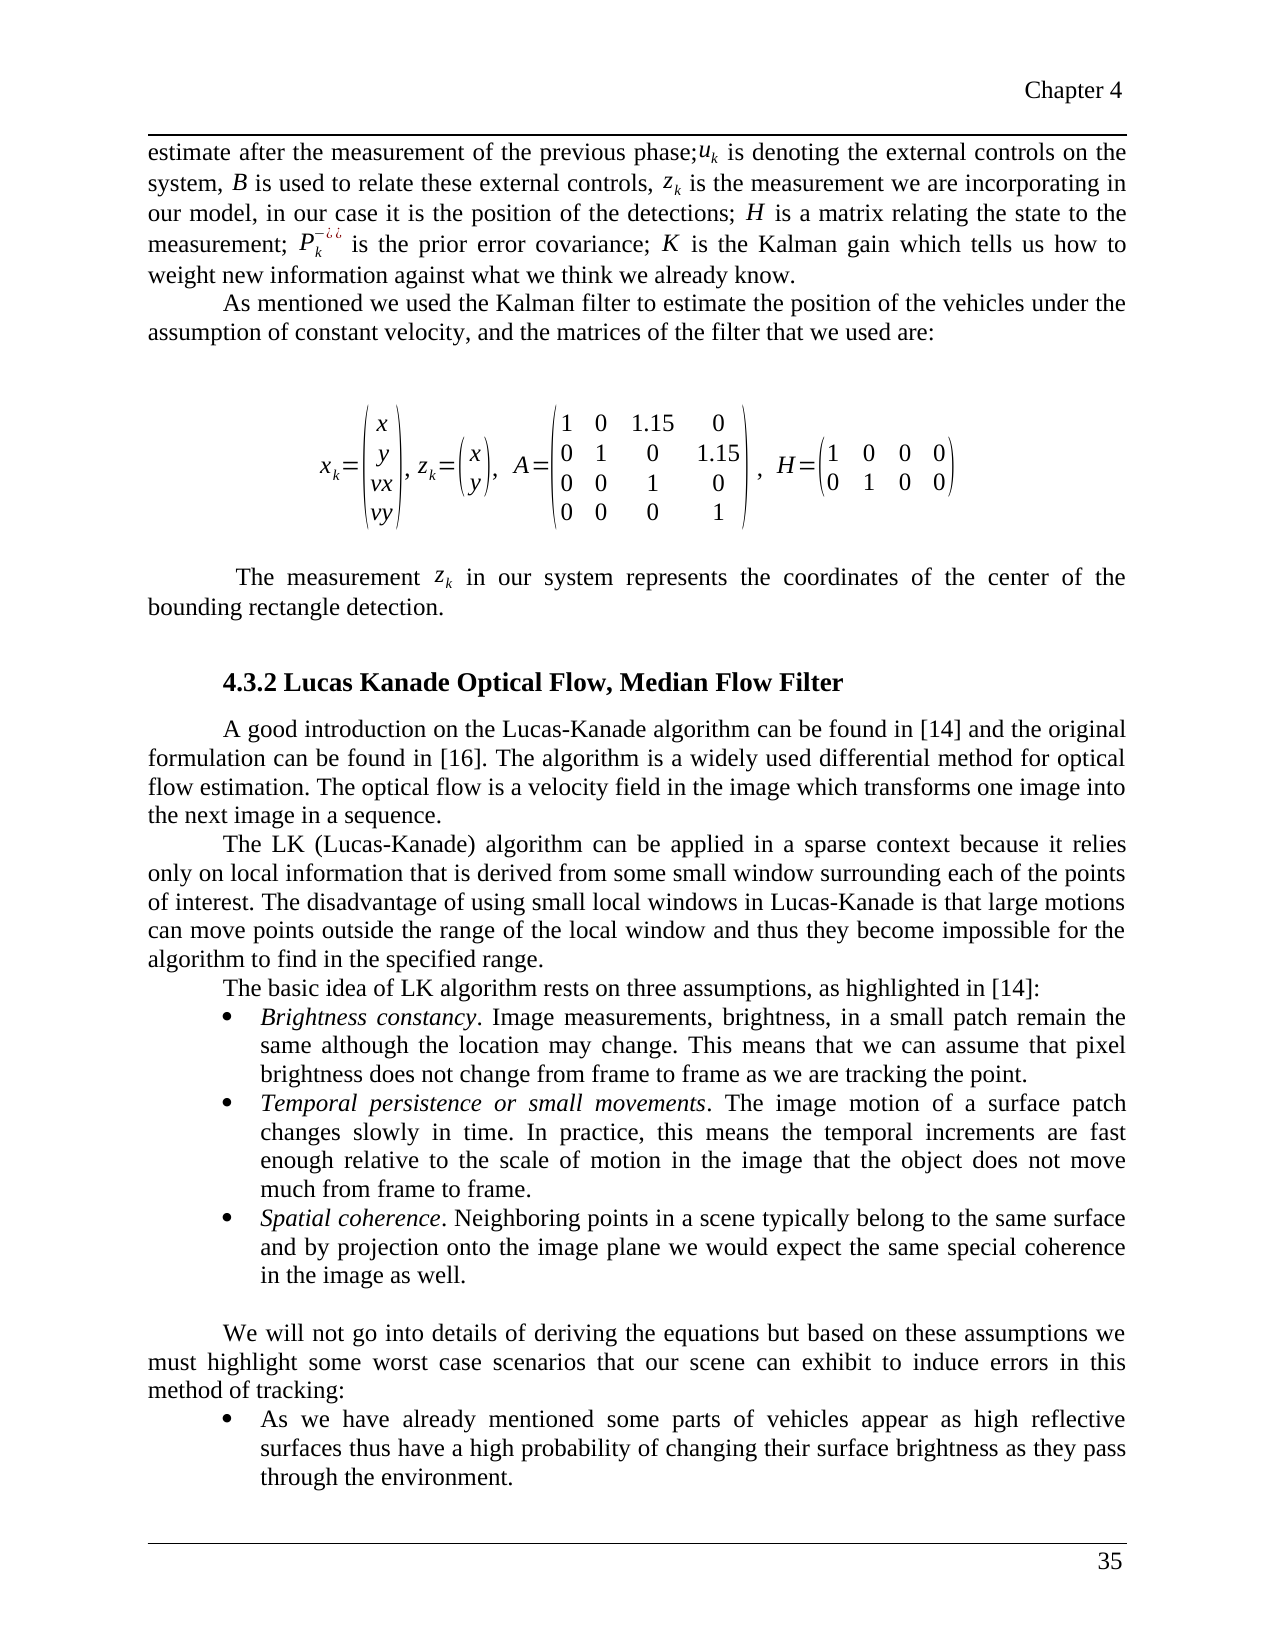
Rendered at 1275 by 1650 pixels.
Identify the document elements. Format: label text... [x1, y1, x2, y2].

text , , , [148, 403, 1127, 532]
list Brightness constancy. Image measurements, brightness, in a small patch remain the same although the location may change. This means that we can assume that pixel brightness does not change from frame to frame as we are tracking the point. [223, 1002, 1127, 1088]
text We will not go into details of deriving the equations but based on these assumptions we must highlight some worst case scenarios that our scene can exhibit to induce errors in this method of tracking: [148, 1318, 1127, 1404]
subtitle 4.3.2 Lucas Kanade Optical Flow, Median Flow Filter [148, 666, 1127, 698]
text As mentioned we used the Kalman filter to estimate the position of the vehicles under the assumption of constant velocity, and the matrices of the filter that we used are: [148, 288, 1127, 346]
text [148, 136, 1127, 288]
list Spatial coherence. Neighboring points in a scene typically belong to the same surface and by projection onto the image plane we would expect the same special coherence in the image as well. [223, 1203, 1127, 1289]
text The basic idea of LK algorithm rests on three assumptions, as highlighted in [14]: [148, 973, 1127, 1002]
text The measurement in our system represents the coordinates of the center of the bounding rectangle detection. [148, 532, 1127, 621]
text The LK (Lucas-Kanade) algorithm can be applied in a sparse context because it relies only on local information that is derived from some small window surrounding each of the points of interest. The disadvantage of using small local windows in Lucas-Kanade is that large motions can move points outside the range of the local window and thus they become impossible for the algorithm to find in the specified range. [148, 829, 1127, 973]
text A good introduction on the Lucas-Kanade algorithm can be found in [14] and the original formulation can be found in [16]. The algorithm is a widely used differential method for optical flow estimation. The optical flow is a velocity field in the image which transforms one image into the next image in a sequence. [148, 714, 1127, 829]
list As we have already mentioned some parts of vehicles appear as high reflective surfaces thus have a high probability of changing their surface brightness as they pass through the environment. [223, 1404, 1127, 1491]
list Temporal persistence or small movements. The image motion of a surface patch changes slowly in time. In practice, this means the temporal increments are fast enough relative to the scale of motion in the image that the object does not move much from frame to frame. [223, 1088, 1127, 1203]
